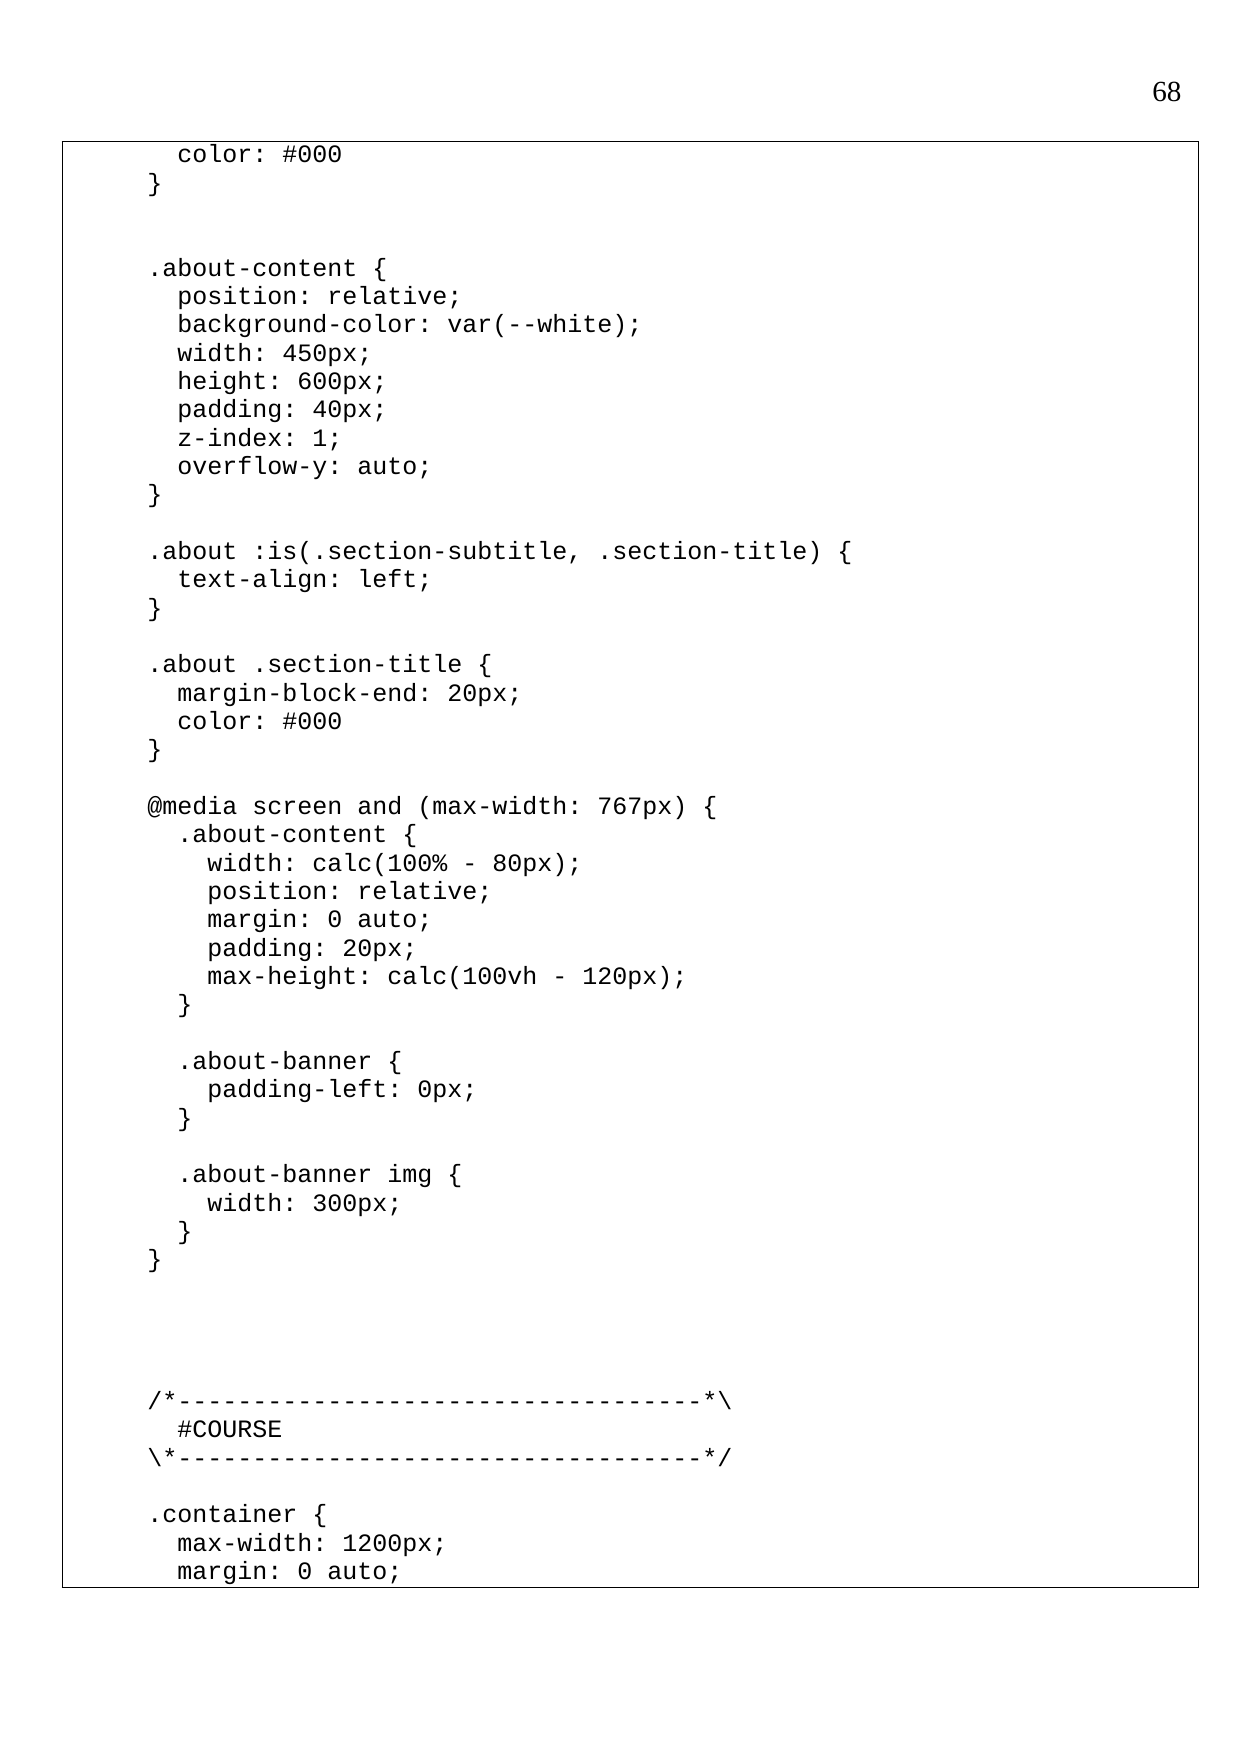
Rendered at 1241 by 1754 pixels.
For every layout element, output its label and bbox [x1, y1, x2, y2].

table_header [63, 142, 1198, 1587]
